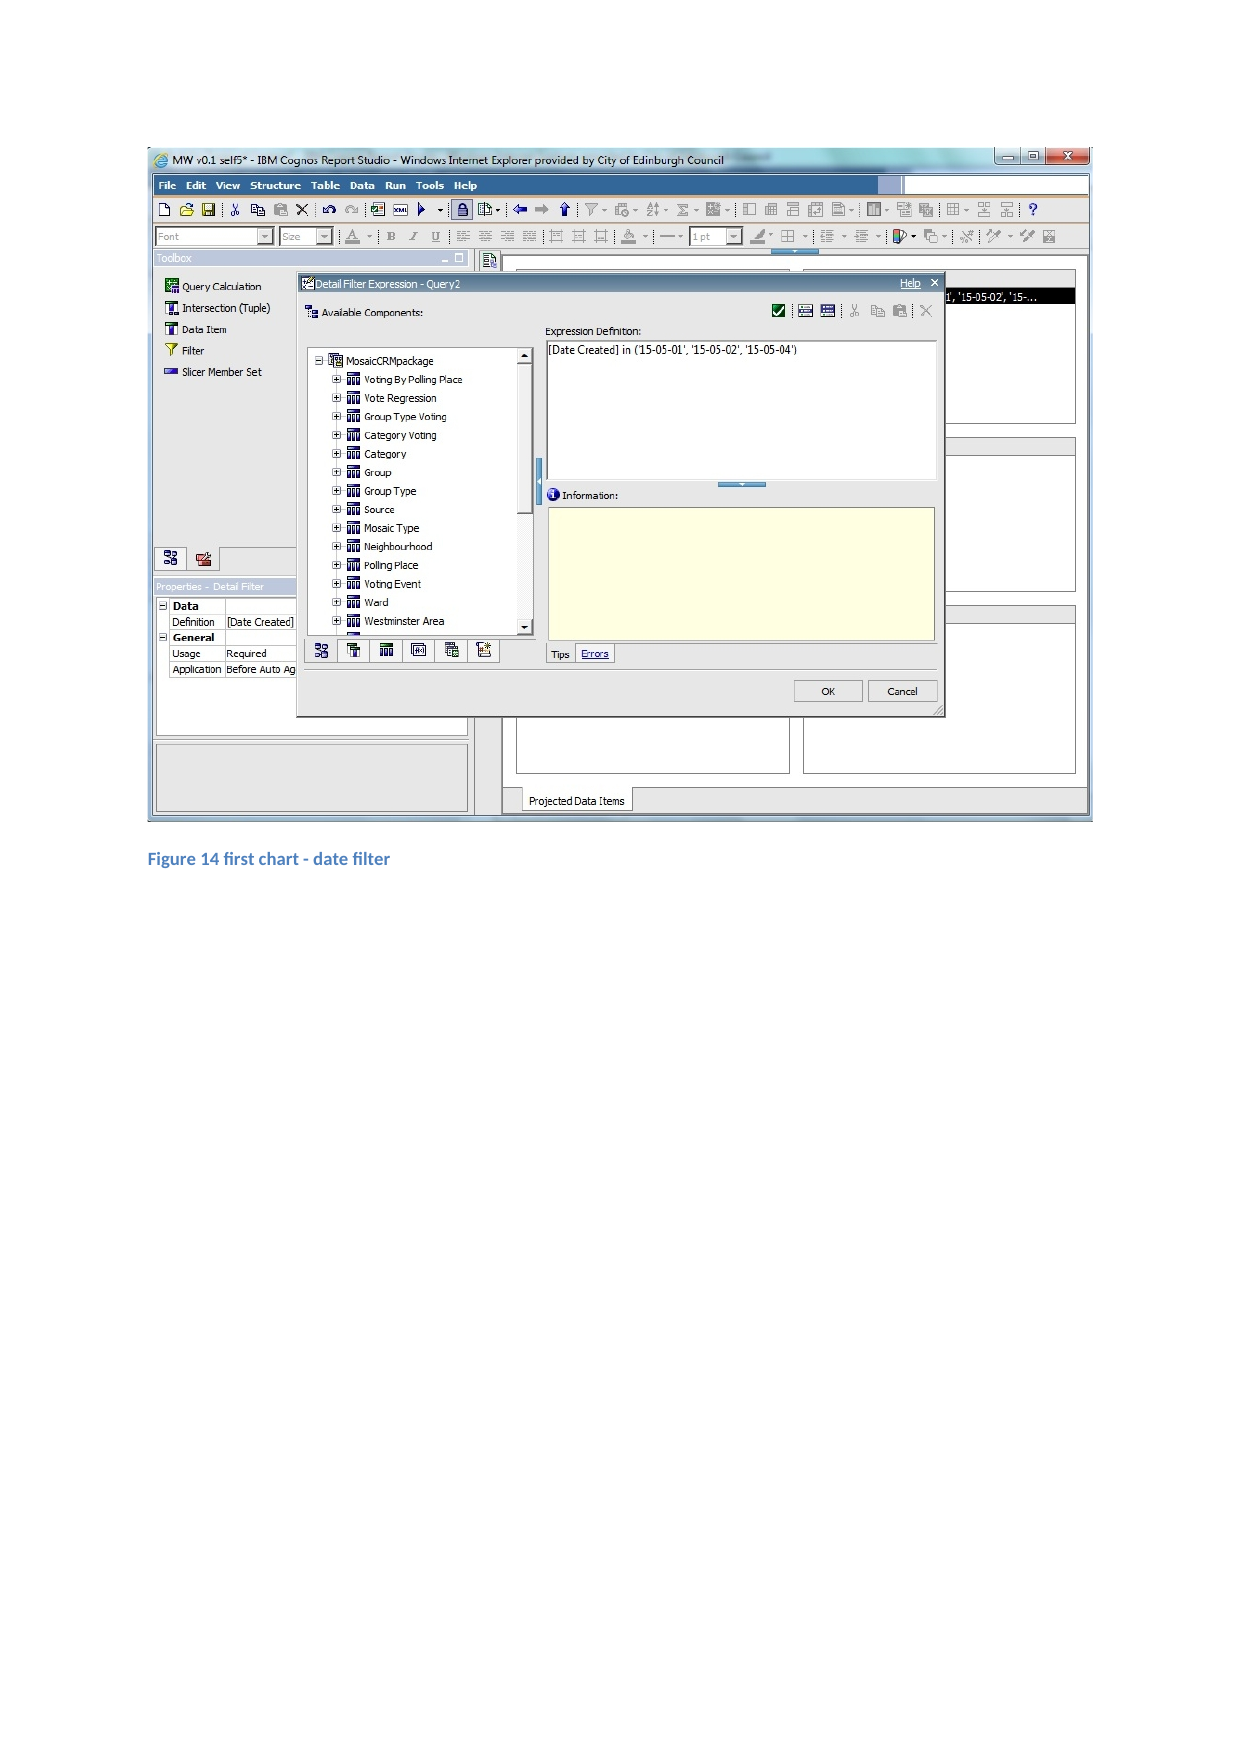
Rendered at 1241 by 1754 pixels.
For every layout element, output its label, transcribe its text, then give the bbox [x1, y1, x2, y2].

text Figure 14 first chart - date filter [148, 847, 1093, 870]
picture [147, 147, 1093, 822]
